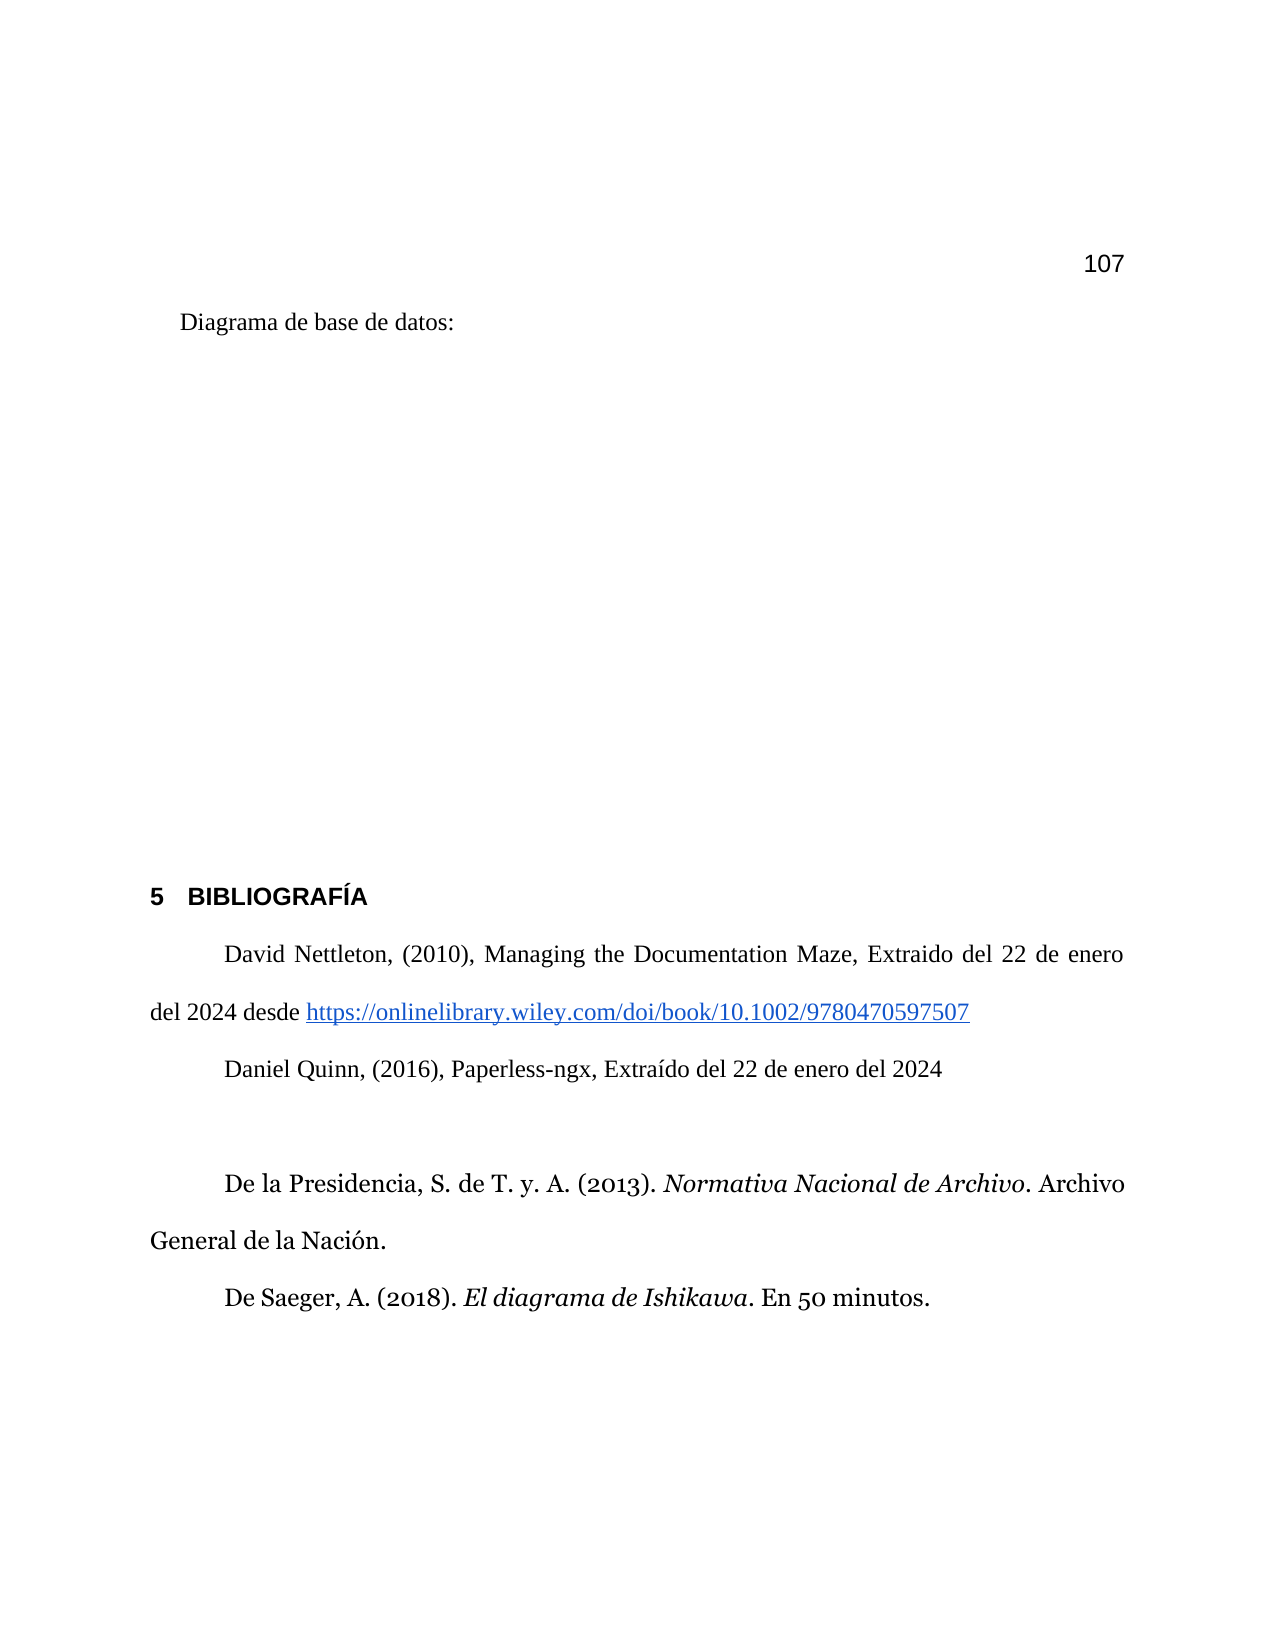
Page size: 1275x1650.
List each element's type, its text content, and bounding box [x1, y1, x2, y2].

text Diagrama de base de datos: [150, 307, 1125, 393]
text De la Presidencia, S. de T. y. A. (2013). Normativa Nacional de Archivo. Archivo General de la Nación. [150, 1169, 1125, 1255]
subtitle BIBLIOGRAFÍA [150, 882, 1125, 911]
text David Nettleton, (2010), Managing the Documentation Maze, Extraido del 22 de enero del 2024 desde https://onlinelibrary.wiley.com/doi/book/10.1002/9780470597507 [150, 939, 1125, 1026]
text Daniel Quinn, (2016), Paperless-ngx, Extraído del 22 de enero del 2024 [150, 1054, 1125, 1083]
text De Saeger, A. (2018). El diagrama de Ishikawa. En 50 minutos. [150, 1283, 1125, 1312]
